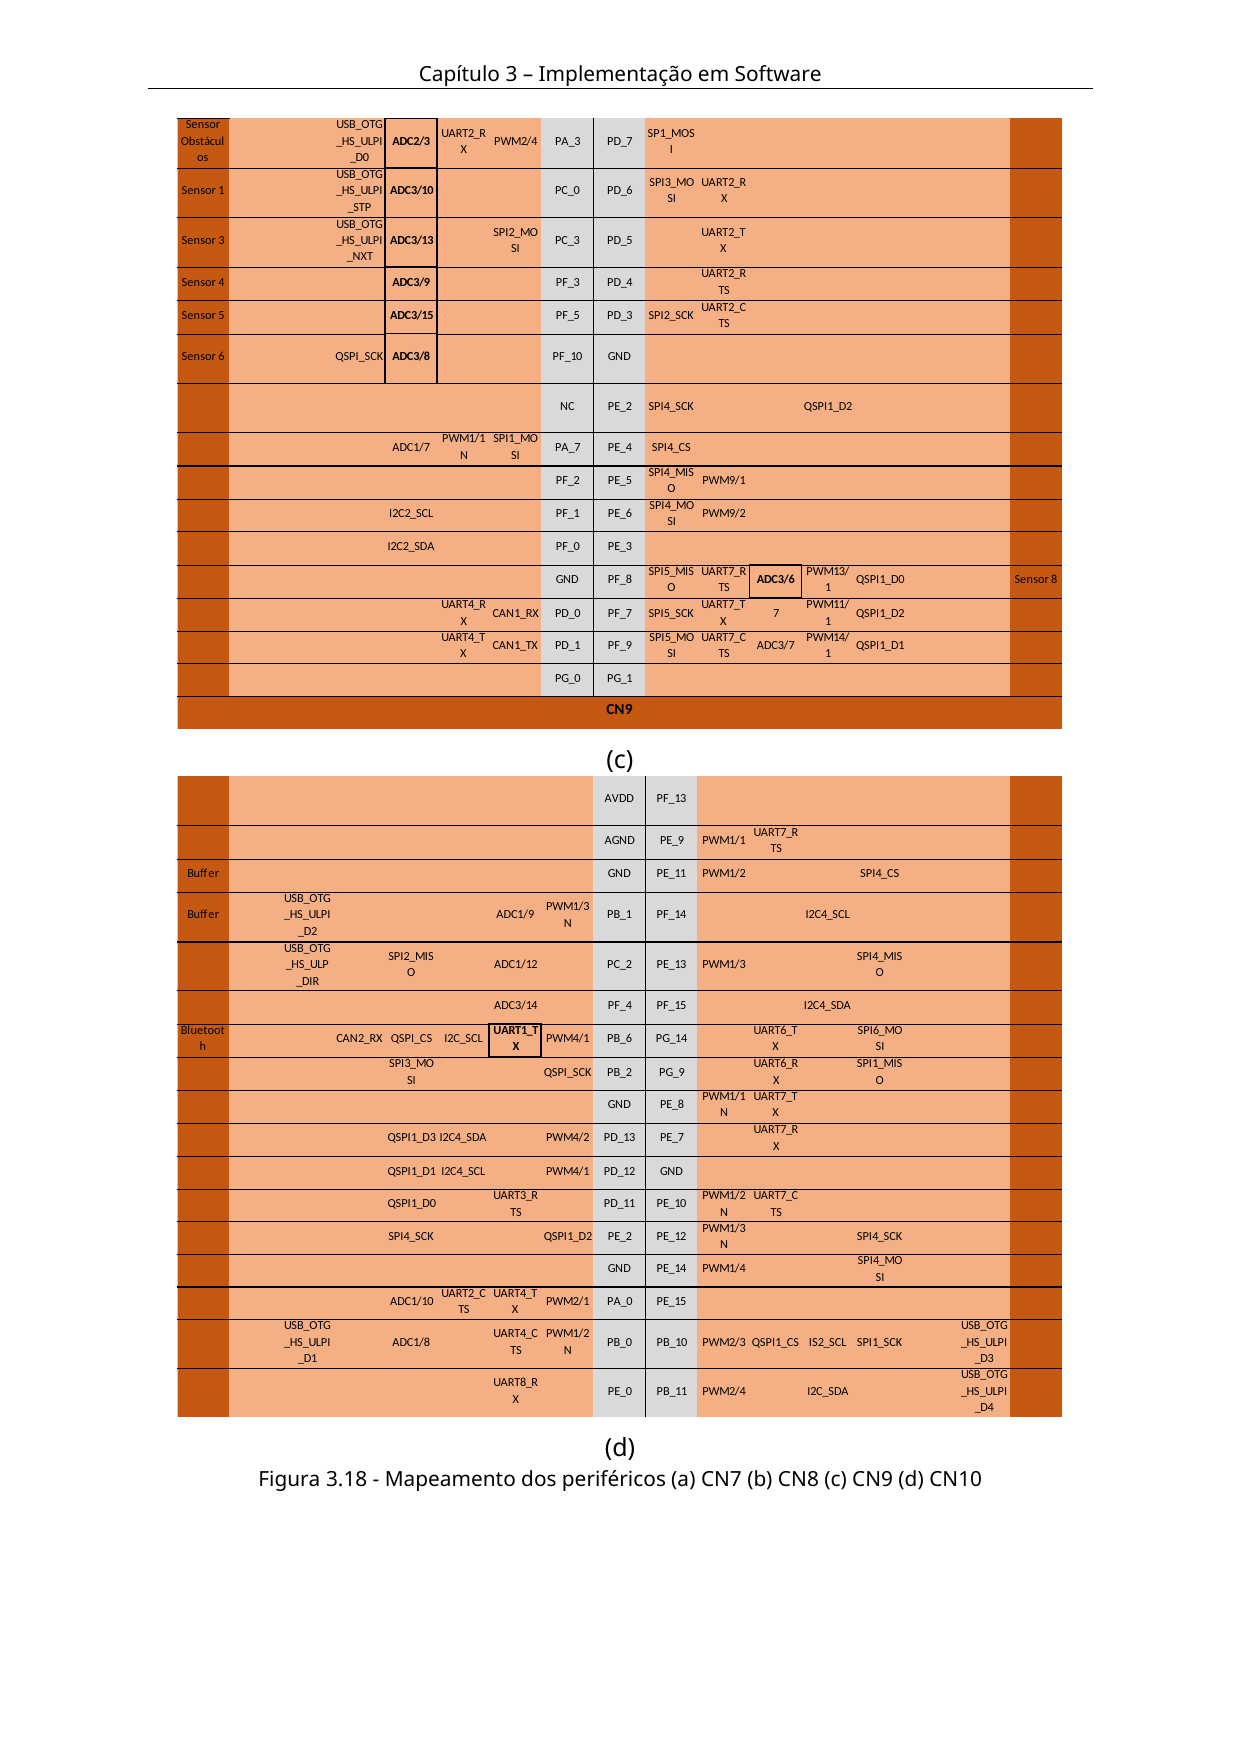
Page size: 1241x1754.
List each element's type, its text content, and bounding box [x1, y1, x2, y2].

table_cell [148, 118, 1092, 742]
table_cell (d) [148, 1430, 1092, 1464]
table_cell [148, 776, 1092, 1430]
table_cell (c) [148, 742, 1092, 776]
